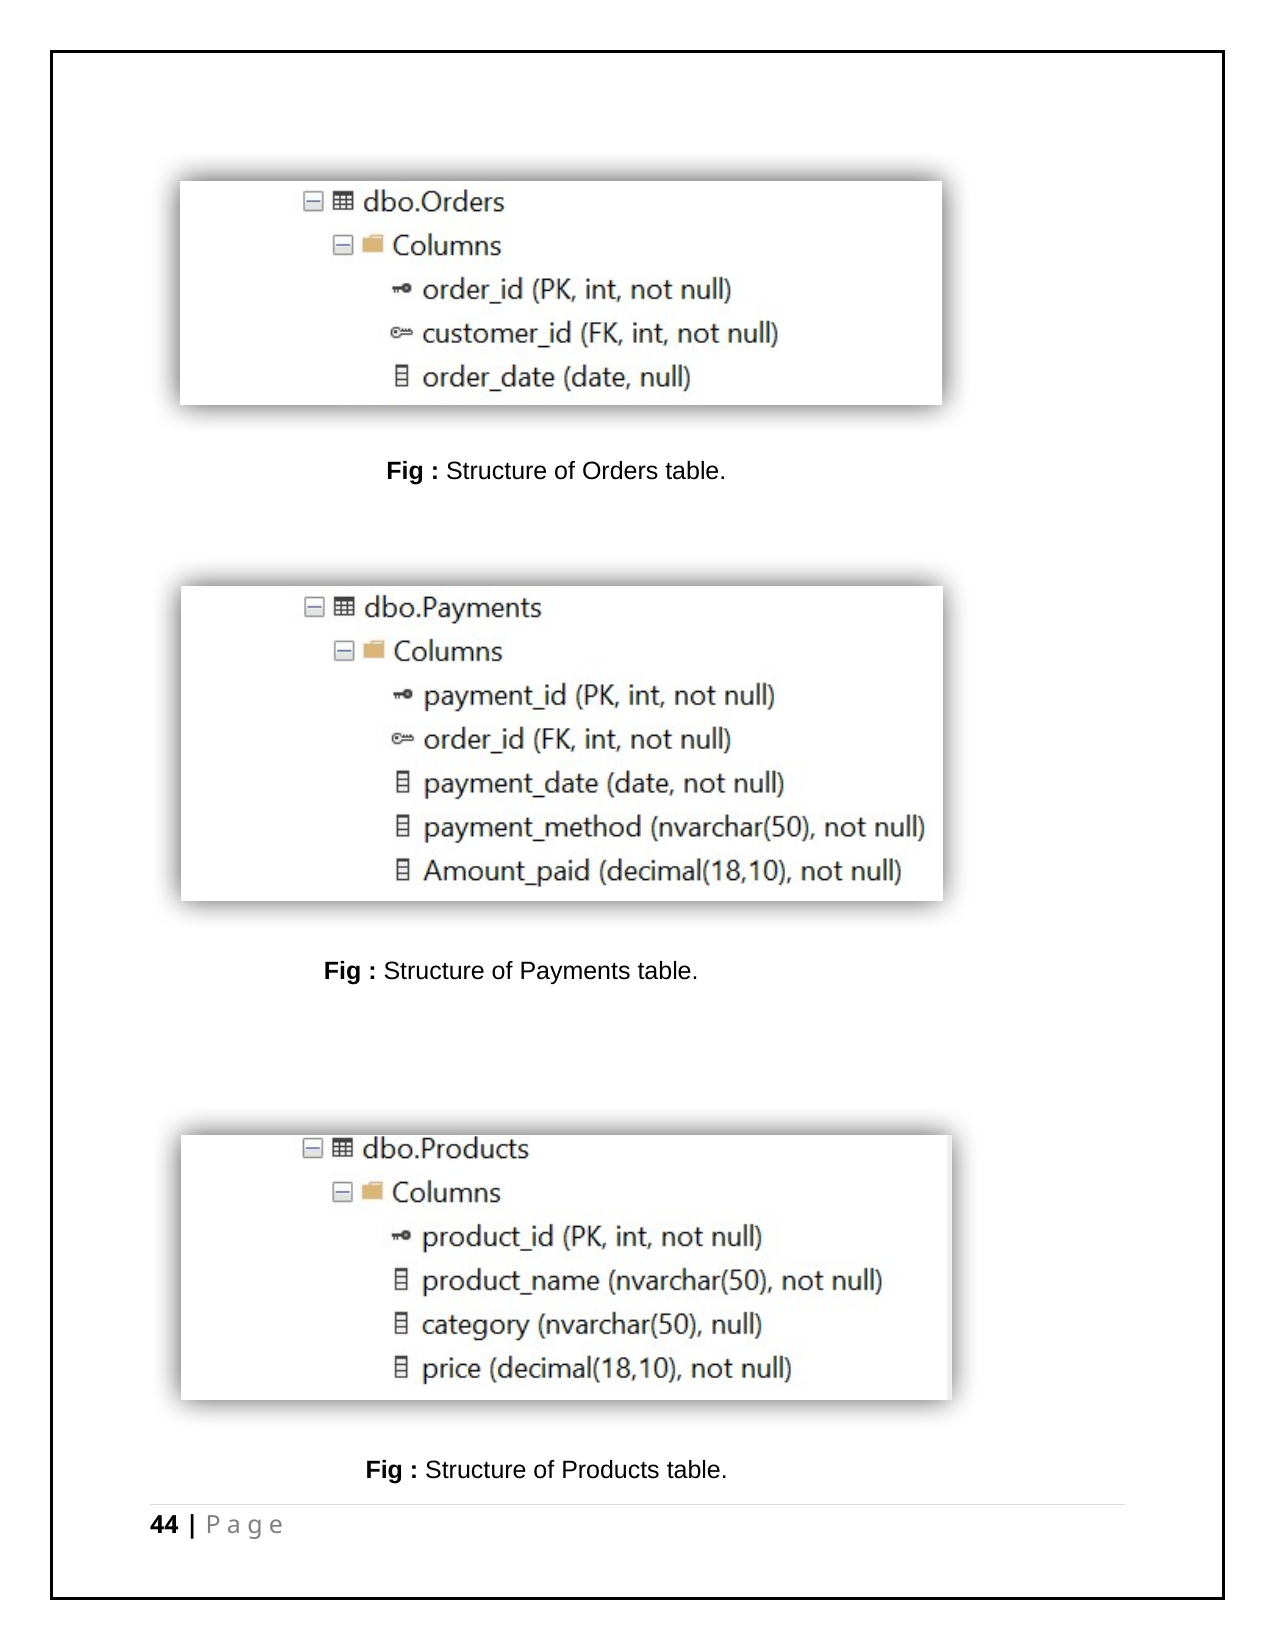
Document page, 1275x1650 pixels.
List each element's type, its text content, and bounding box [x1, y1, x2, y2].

picture [181, 586, 943, 901]
picture [180, 181, 943, 405]
text Fig : Structure of Products table. [150, 1455, 1125, 1483]
text Fig : Structure of Payments table. [150, 956, 1125, 984]
picture [181, 1135, 952, 1400]
text Fig : Structure of Orders table. [150, 456, 1125, 485]
